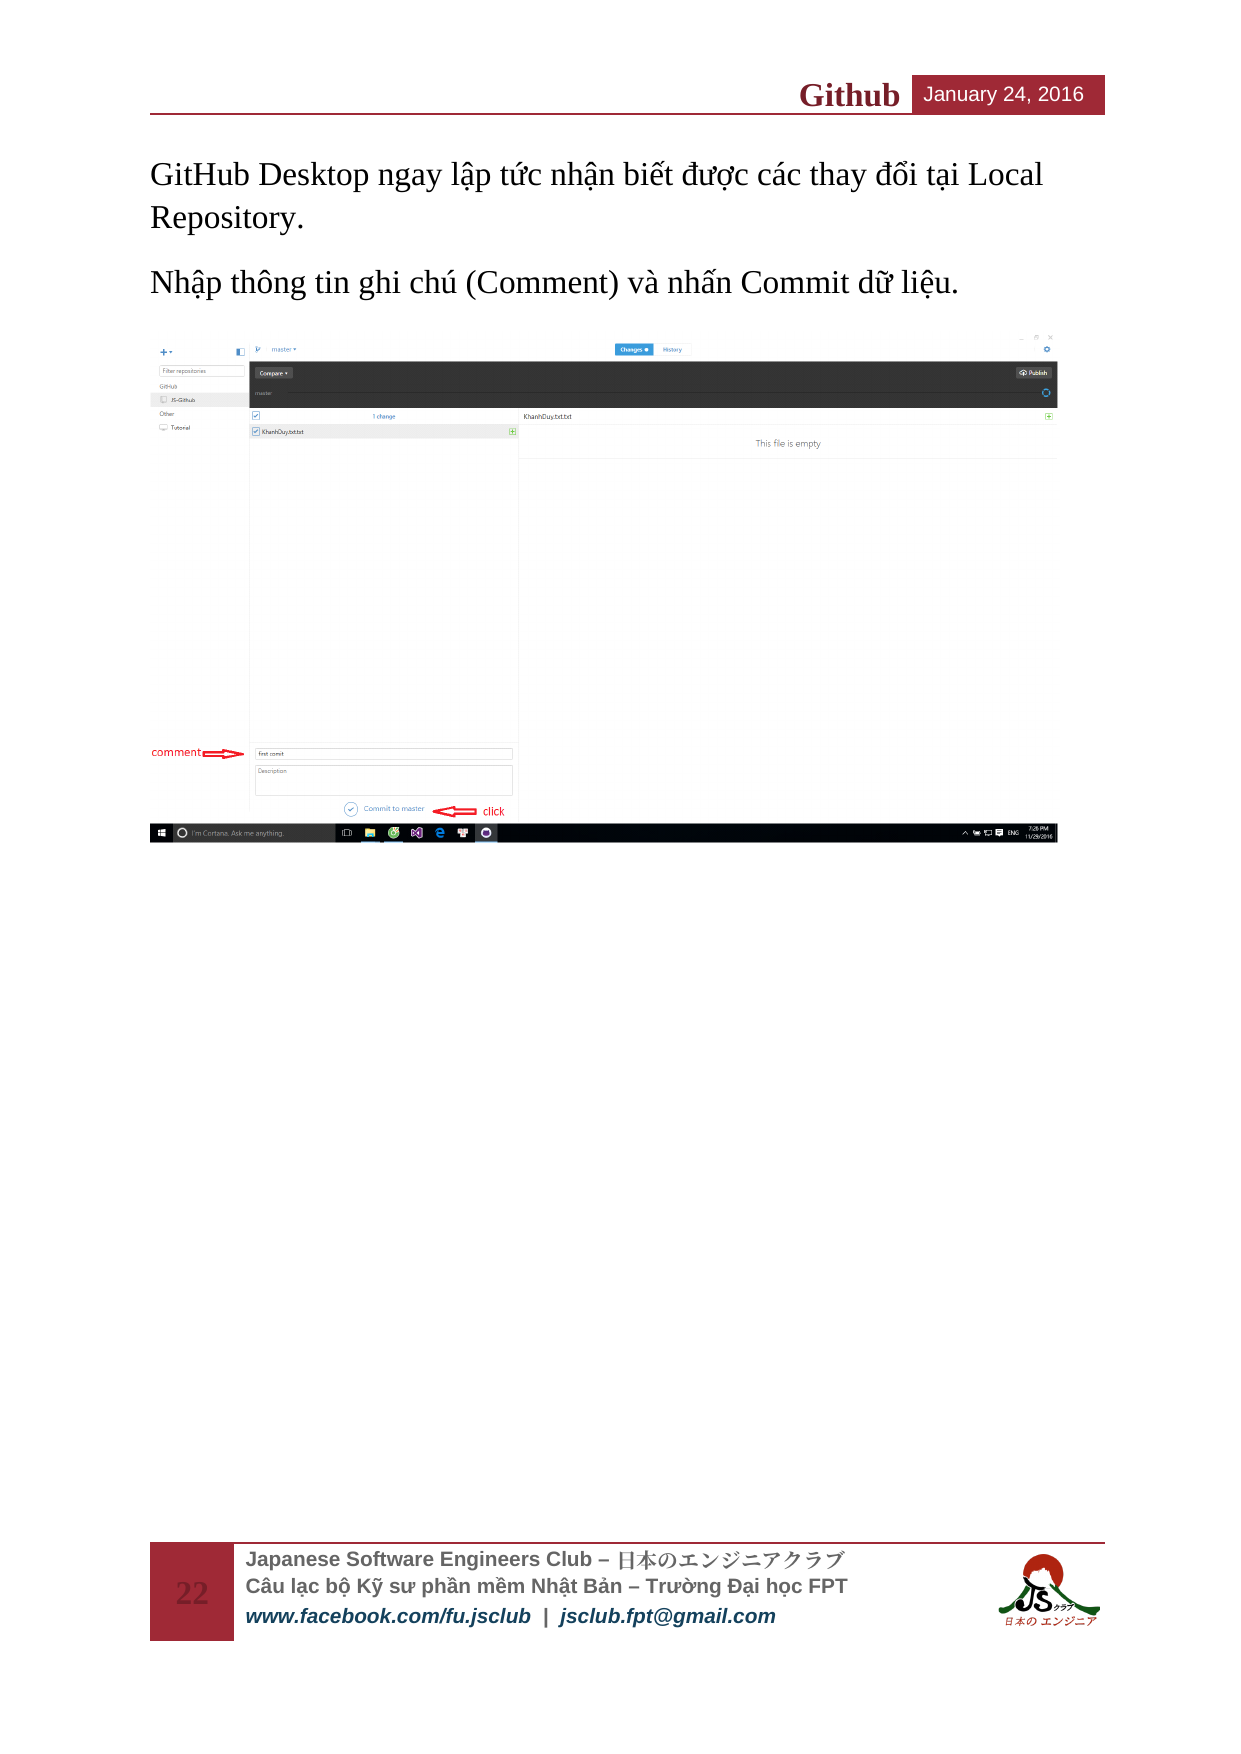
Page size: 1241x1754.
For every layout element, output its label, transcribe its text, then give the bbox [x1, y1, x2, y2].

text GitHub Desktop ngay lập tức nhận biết được các thay đổi tại Local Repository. [150, 154, 1105, 236]
picture [150, 331, 1061, 844]
picture [998, 1554, 1100, 1626]
text Nhập thông tin ghi chú (Comment) và nhấn Commit dữ liệu. [150, 263, 1105, 301]
